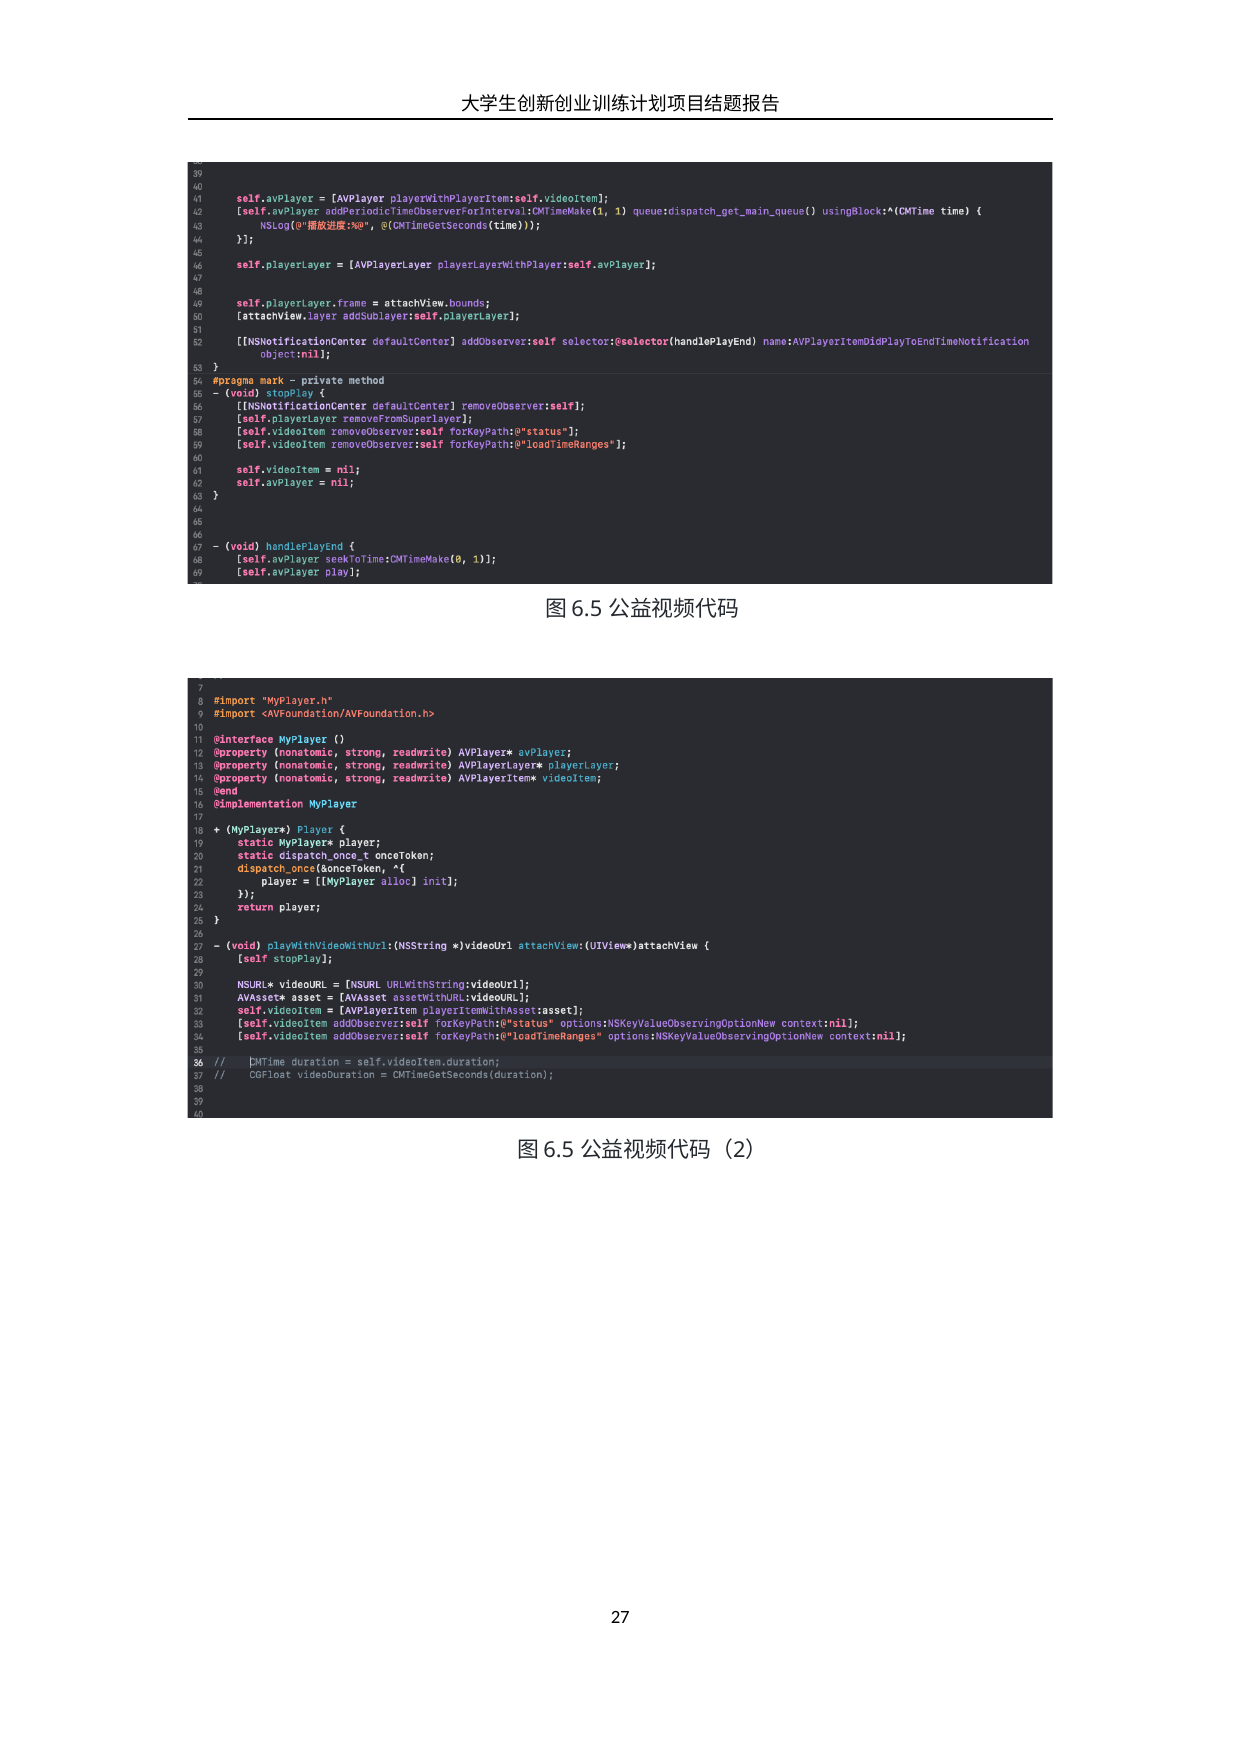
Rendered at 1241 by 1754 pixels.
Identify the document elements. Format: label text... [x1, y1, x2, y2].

text 图6.5 公益视频代码（2） [187, 1133, 1053, 1165]
text 图6.5 公益视频代码 [187, 591, 1053, 624]
picture [187, 162, 1053, 584]
picture [187, 678, 1053, 1118]
